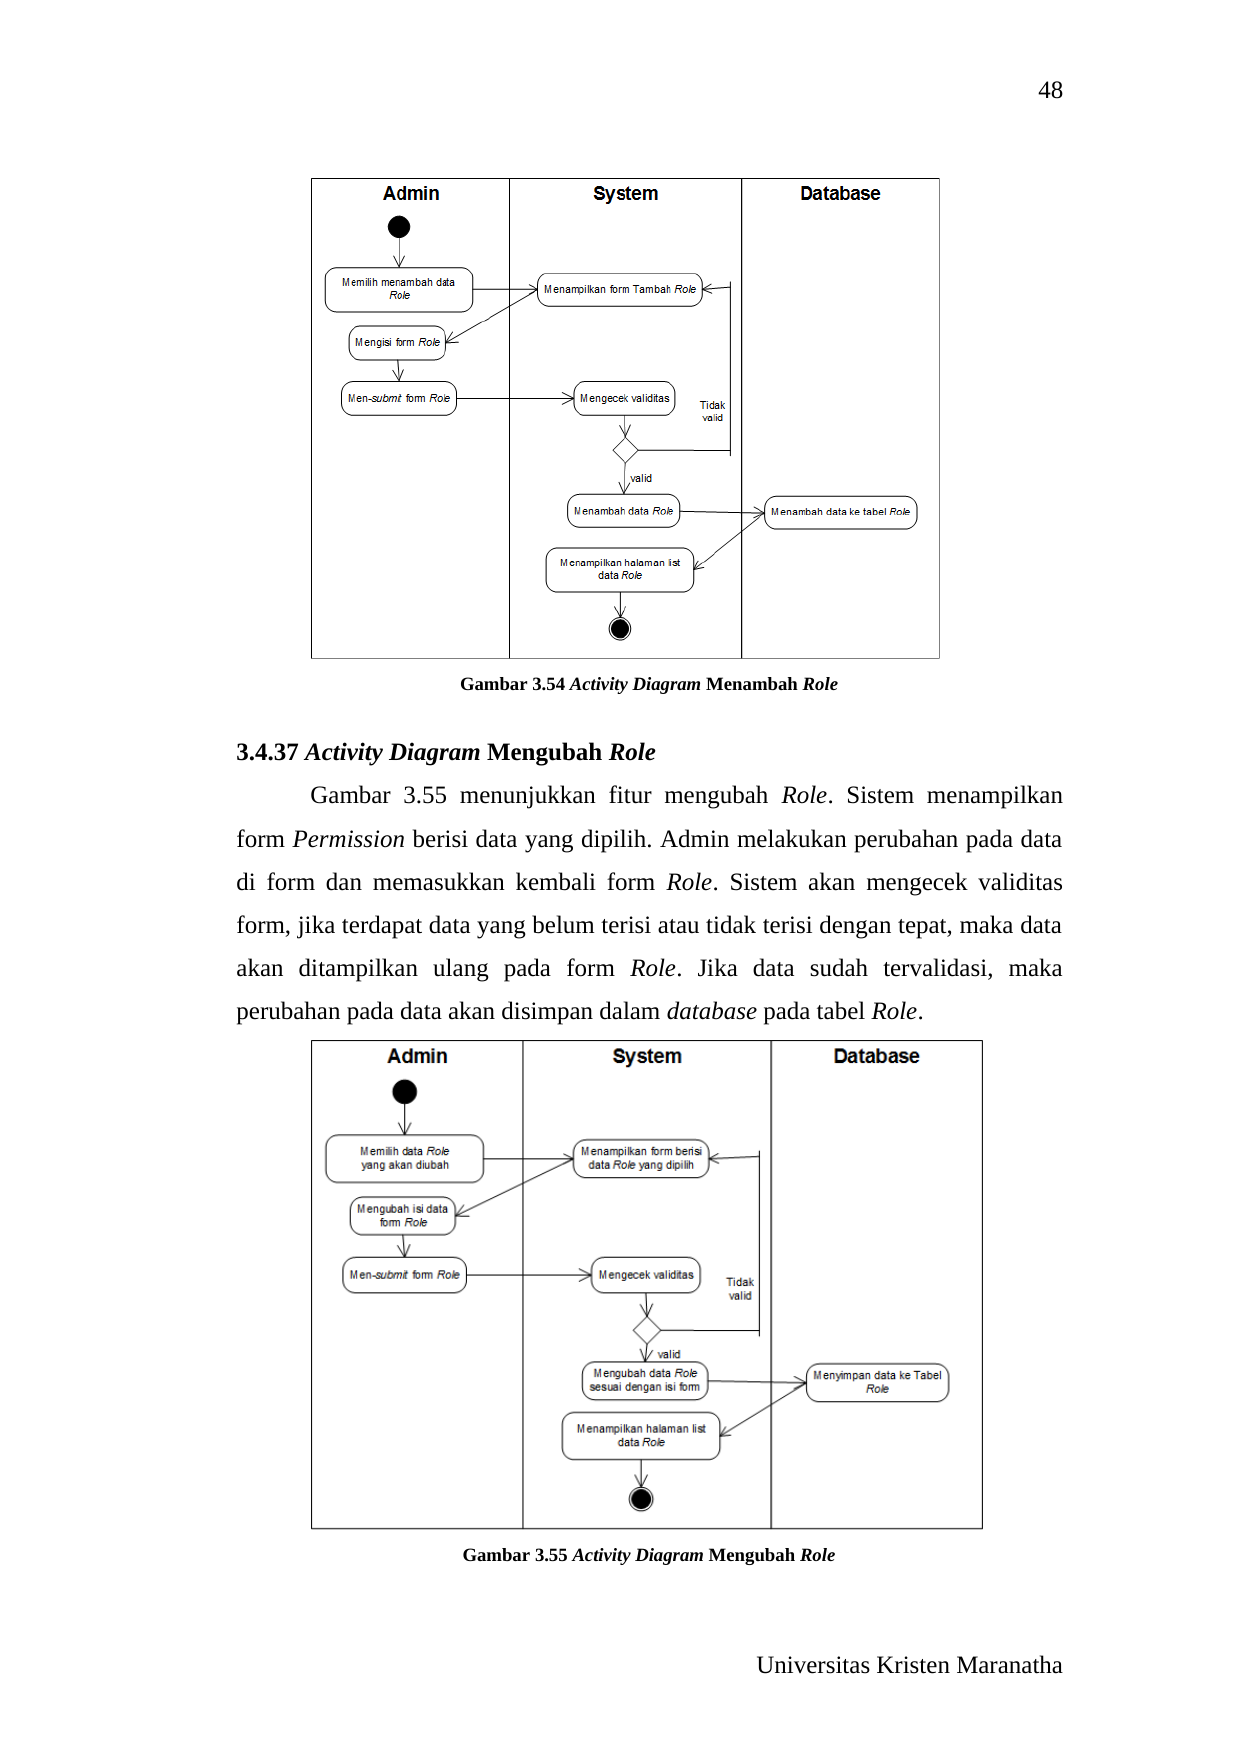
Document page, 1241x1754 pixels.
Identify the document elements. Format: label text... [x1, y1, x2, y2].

text Gambar 3.55 menunjukkan fitur mengubah Role. Sistem menampilkan form Permission berisi data yang dipilih. Admin melakukan perubahan pada data di form dan memasukkan kembali form Role. Sistem akan mengecek validitas form, jika terdapat data yang belum terisi atau tidak terisi dengan tepat, maka data akan ditampilkan ulang pada form Role. Jika data sudah tervalidasi, maka perubahan pada data akan disimpan dalam database pada tabel Role. [236, 781, 1063, 1025]
picture [310, 177, 940, 659]
picture [310, 1039, 984, 1530]
subtitle Activity Diagram Mengubah Role [236, 737, 1063, 766]
